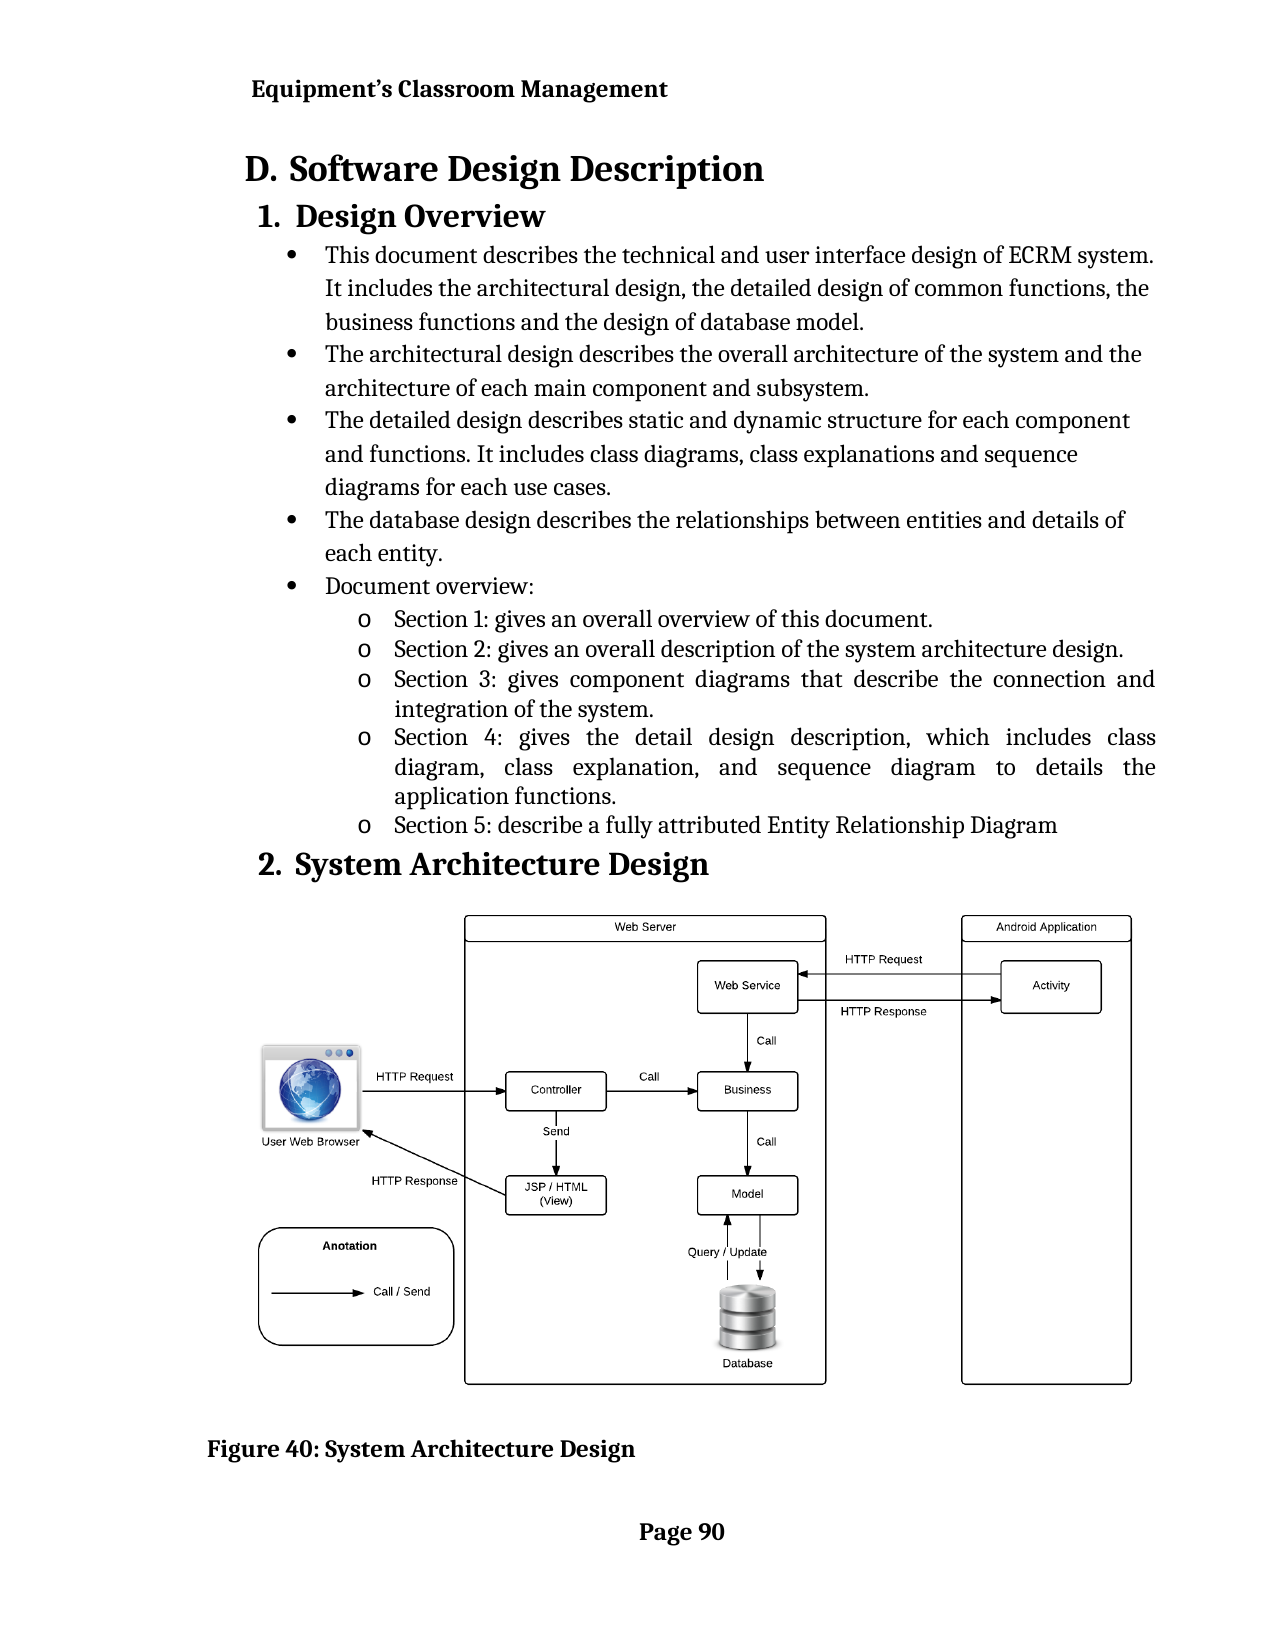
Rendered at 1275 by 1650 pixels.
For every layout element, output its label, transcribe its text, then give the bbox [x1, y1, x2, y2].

list The architectural design describes the overall architecture of the system and the architecture of each main component and subsystem. [287, 340, 1157, 402]
list Section 2: gives an overall description of the system architecture design. [357, 634, 1157, 664]
list Design Overview [258, 197, 1157, 236]
list Software Design Description [244, 148, 1157, 191]
list Section 1: gives an overall overview of this document. [357, 604, 1157, 634]
picture [206, 889, 1157, 1410]
list Document overview: [287, 572, 1157, 600]
list Section 3: gives component diagrams that describe the connection and integration of the system. [357, 664, 1157, 723]
list The database design describes the relationships between entities and details of each entity. [287, 506, 1157, 567]
list System Architecture Design [258, 845, 1157, 884]
list The detailed design describes static and dynamic structure for each component and functions. It includes class diagrams, class explanations and sequence diagrams for each use cases. [287, 406, 1157, 501]
list Section 4: gives the detail design description, which includes class diagram, class explanation, and sequence diagram to details the application functions. [357, 723, 1157, 811]
list This document describes the technical and user interface design of ECRM system. It includes the architectural design, the detailed design of common functions, the business functions and the design of database model. [287, 241, 1157, 336]
list Section 5: describe a fully attributed Entity Relationship Diagram [357, 811, 1157, 841]
